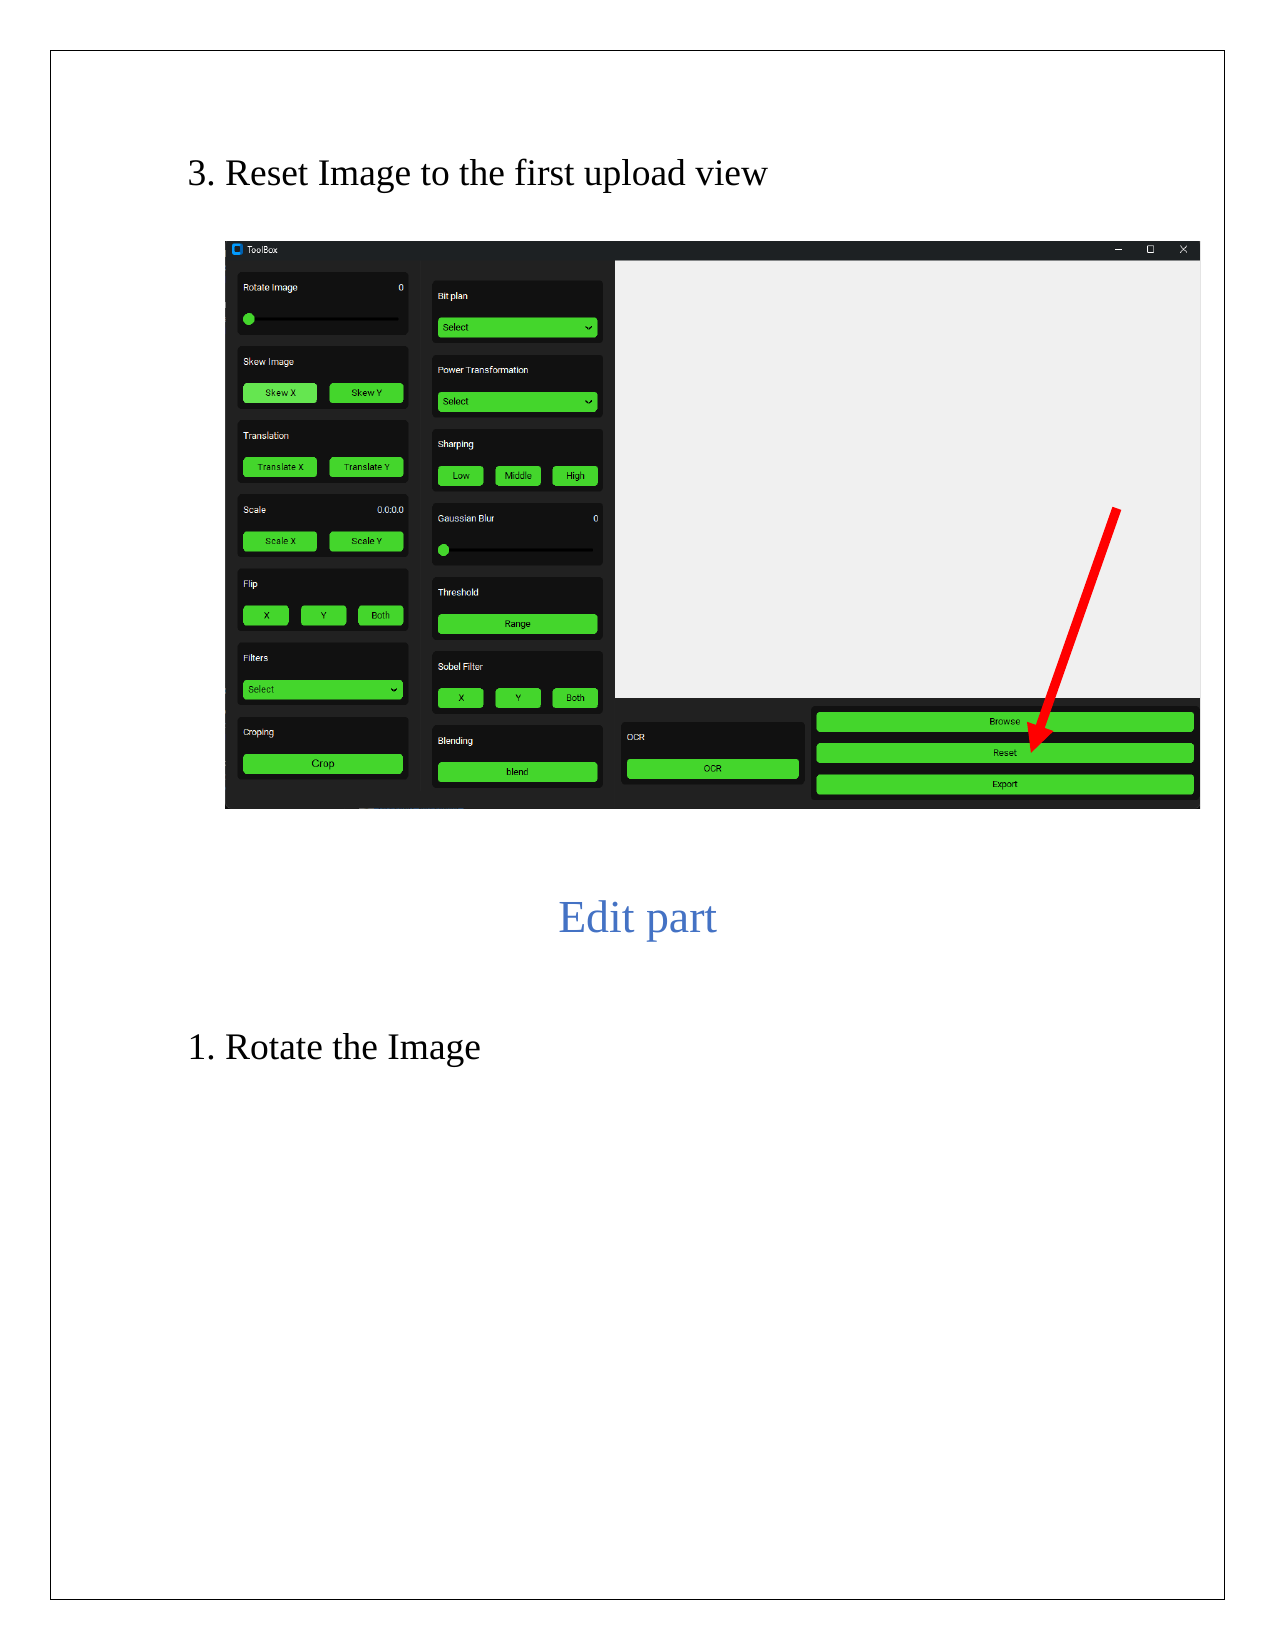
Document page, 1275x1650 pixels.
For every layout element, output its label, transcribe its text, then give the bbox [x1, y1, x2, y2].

text Edit part [150, 889, 1125, 942]
list Reset Image to the first upload view [187, 150, 1125, 193]
picture [225, 241, 1200, 809]
list Rotate the Image [187, 1024, 1125, 1067]
